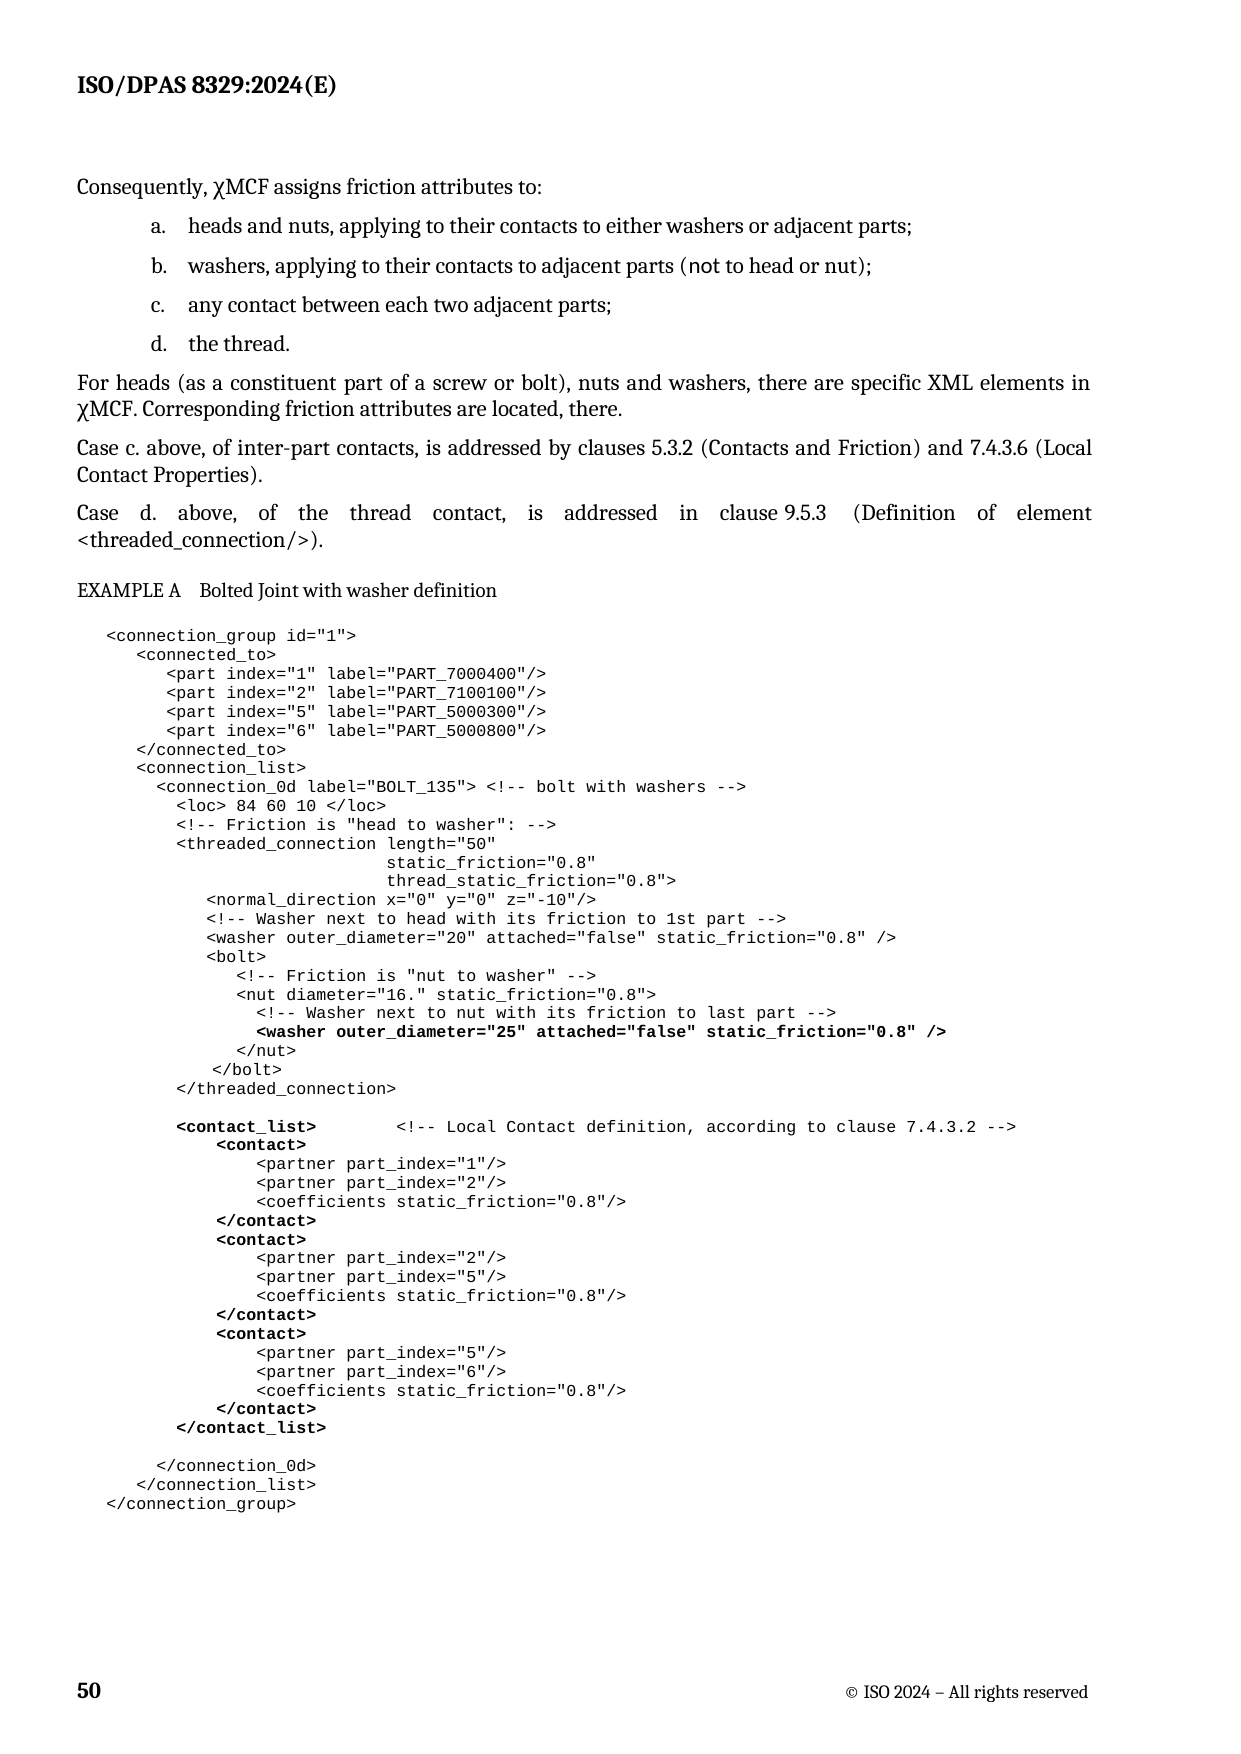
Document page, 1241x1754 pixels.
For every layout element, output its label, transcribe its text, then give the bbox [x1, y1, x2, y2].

text </bolt> [94, 1062, 1075, 1080]
list washers, applying to their contacts to adjacent parts (not to head or nut); [151, 252, 1092, 279]
text <coefficients static_friction="0.8"/> [94, 1288, 1075, 1307]
text Consequently, χMCF assigns friction attributes to: [77, 174, 1092, 200]
text static_friction="0.8" [94, 854, 1075, 873]
text <partner part_index="6"/> [94, 1363, 1075, 1382]
text </contact_list> [94, 1420, 1075, 1439]
text <coefficients static_friction="0.8"/> [94, 1382, 1075, 1401]
text </contact> [94, 1401, 1075, 1420]
text <washer outer_diameter="25" attached="false" static_friction="0.8" /> [94, 1024, 1075, 1043]
text <partner part_index="2"/> [94, 1175, 1075, 1193]
text <threaded_connection length="50" [94, 835, 1075, 854]
text <partner part_index="5"/> [94, 1269, 1075, 1288]
text <!-- Friction is "head to washer": --> [94, 816, 1075, 835]
text <bolt> [94, 948, 1075, 967]
text <contact> [94, 1231, 1075, 1250]
text <connection_group id="1"> [94, 628, 1075, 647]
text For heads (as a constituent part of a screw or bolt), nuts and washers, there are specific XML elements in χMCF. Corresponding friction attributes are located, there. [77, 370, 1092, 422]
text <partner part_index="2"/> [94, 1250, 1075, 1269]
text <!-- Washer next to nut with its friction to last part --> [94, 1005, 1075, 1024]
text <!-- Washer next to head with its friction to 1st part --> [94, 911, 1075, 929]
text <part index="2" label="PART_7100100"/> [94, 684, 1075, 703]
text <connection_0d label="BOLT_135"> <!-- bolt with washers --> [94, 779, 1075, 798]
text <part index="5" label="PART_5000300"/> [94, 703, 1075, 722]
text <partner part_index="1"/> [94, 1156, 1075, 1175]
text </connection_group> [94, 1495, 1075, 1514]
text <contact> [94, 1326, 1075, 1344]
text <nut diameter="16." static_friction="0.8"> [94, 986, 1075, 1005]
text EXAMPLE A Bolted Joint with washer definition [77, 578, 1092, 603]
list the thread. [151, 331, 1092, 357]
text <loc> 84 60 10 </loc> [94, 798, 1075, 816]
text thread_static_friction="0.8"> [94, 873, 1075, 892]
text </connection_0d> [94, 1457, 1075, 1476]
text <washer outer_diameter="20" attached="false" static_friction="0.8" /> [94, 929, 1075, 948]
text </contact> [94, 1307, 1075, 1326]
text <connected_to> [94, 647, 1075, 666]
text <connection_list> [94, 760, 1075, 779]
text <partner part_index="5"/> [94, 1344, 1075, 1363]
text </threaded_connection> [94, 1080, 1075, 1099]
text </nut> [94, 1043, 1075, 1062]
list heads and nuts, applying to their contacts to either washers or adjacent parts; [151, 213, 1092, 239]
text <normal_direction x="0" y="0" z="-10"/> [94, 892, 1075, 911]
text <contact_list> <!-- Local Contact definition, according to clause 7.4.3.2 --> [94, 1118, 1075, 1137]
text </connected_to> [94, 741, 1075, 760]
text Case d. above, of the thread contact, is addressed in clause 9.5.3 (Definition of element <threaded_connection/>). [77, 500, 1092, 553]
text <!-- Friction is "nut to washer" --> [94, 967, 1075, 986]
text <contact> [94, 1137, 1075, 1156]
text Case c. above, of inter-part contacts, is addressed by clauses 5.3.2 (Contacts and Friction) and 7.4.3.6 (Local Contact Properties). [77, 435, 1092, 488]
text <part index="1" label="PART_7000400"/> [94, 666, 1075, 684]
text <part index="6" label="PART_5000800"/> [94, 722, 1075, 741]
list any contact between each two adjacent parts; [151, 292, 1092, 318]
text <coefficients static_friction="0.8"/> [94, 1193, 1075, 1212]
text </contact> [94, 1212, 1075, 1231]
text </connection_list> [94, 1476, 1075, 1495]
